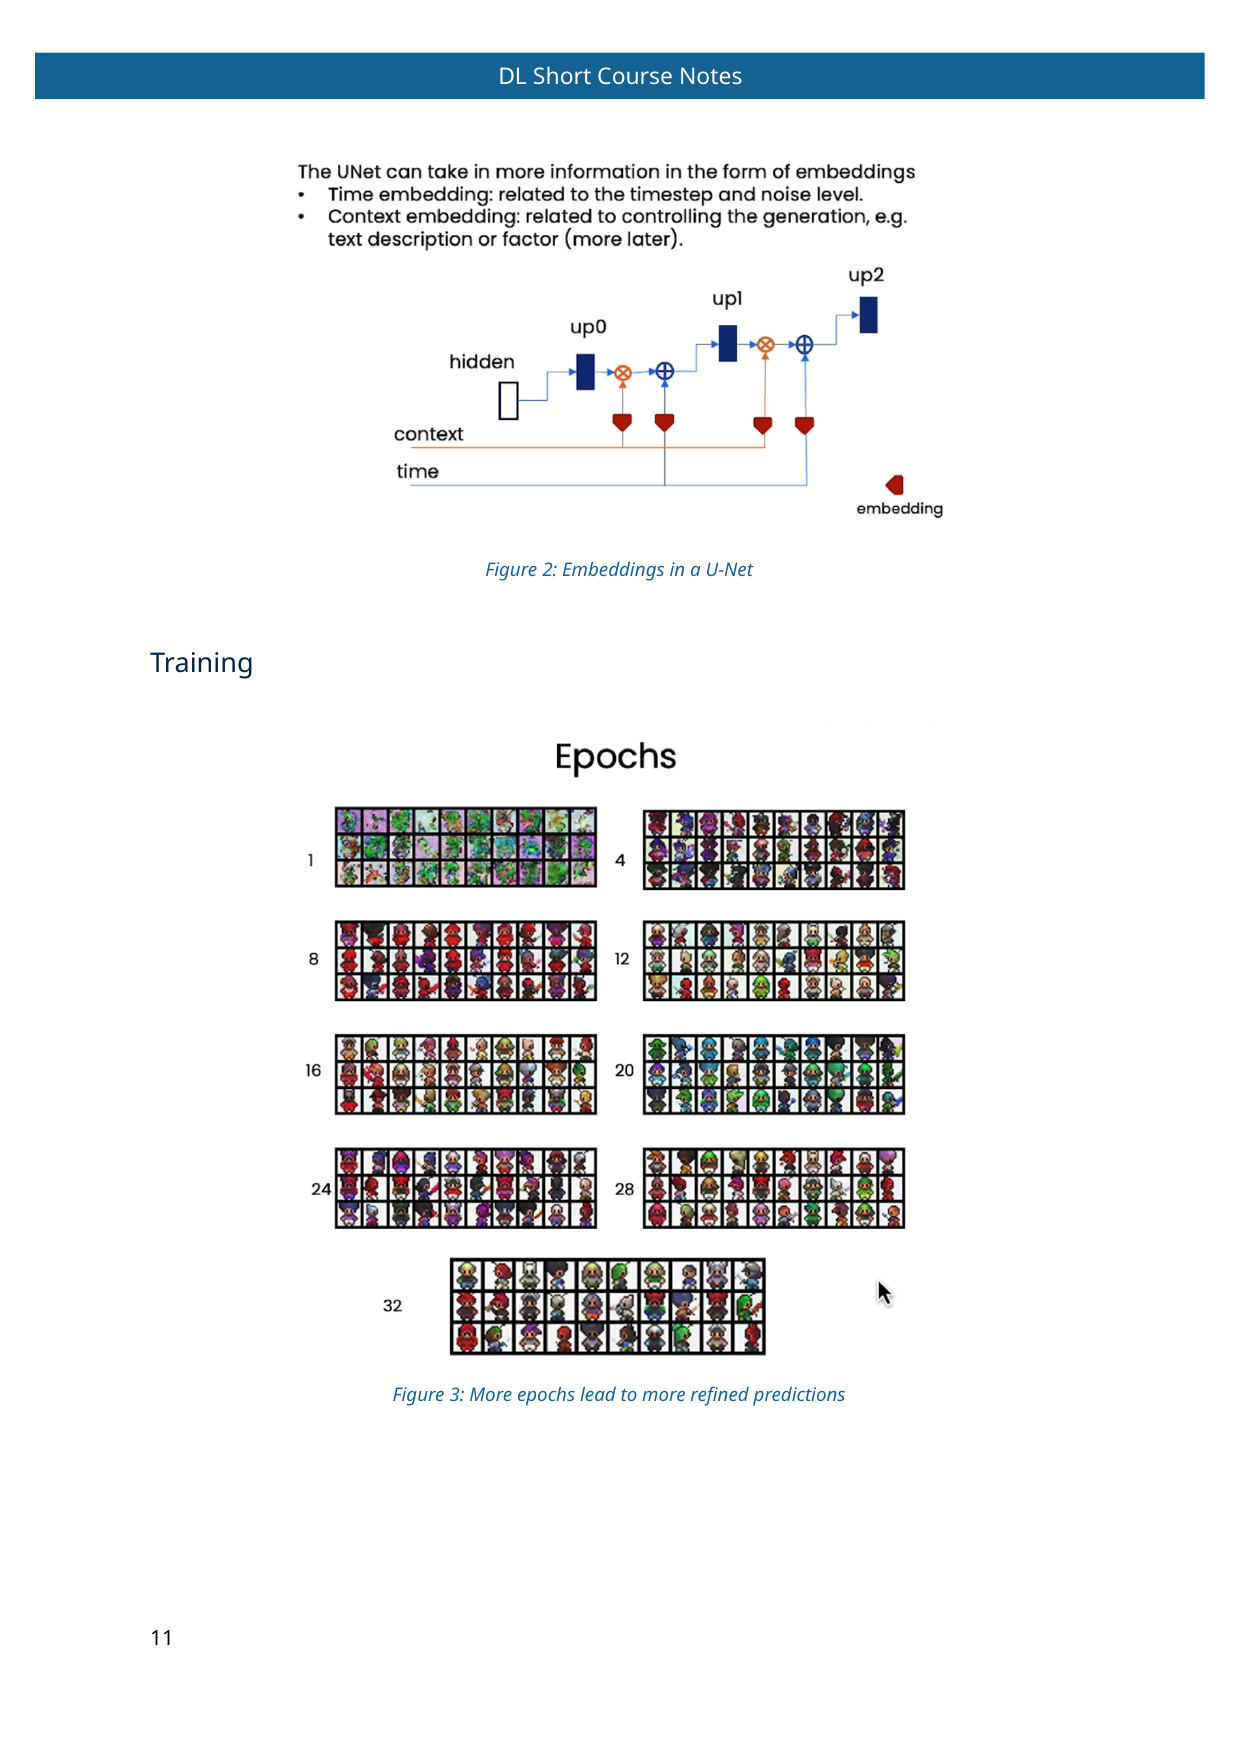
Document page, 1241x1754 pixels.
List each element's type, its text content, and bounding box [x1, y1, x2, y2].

text Figure 2: Embeddings in a U-Net [150, 556, 1090, 581]
text Figure 3: More epochs lead to more refined predictions [150, 1381, 1090, 1407]
subtitle Training [150, 643, 1090, 680]
picture [299, 721, 941, 1369]
picture [287, 150, 953, 544]
